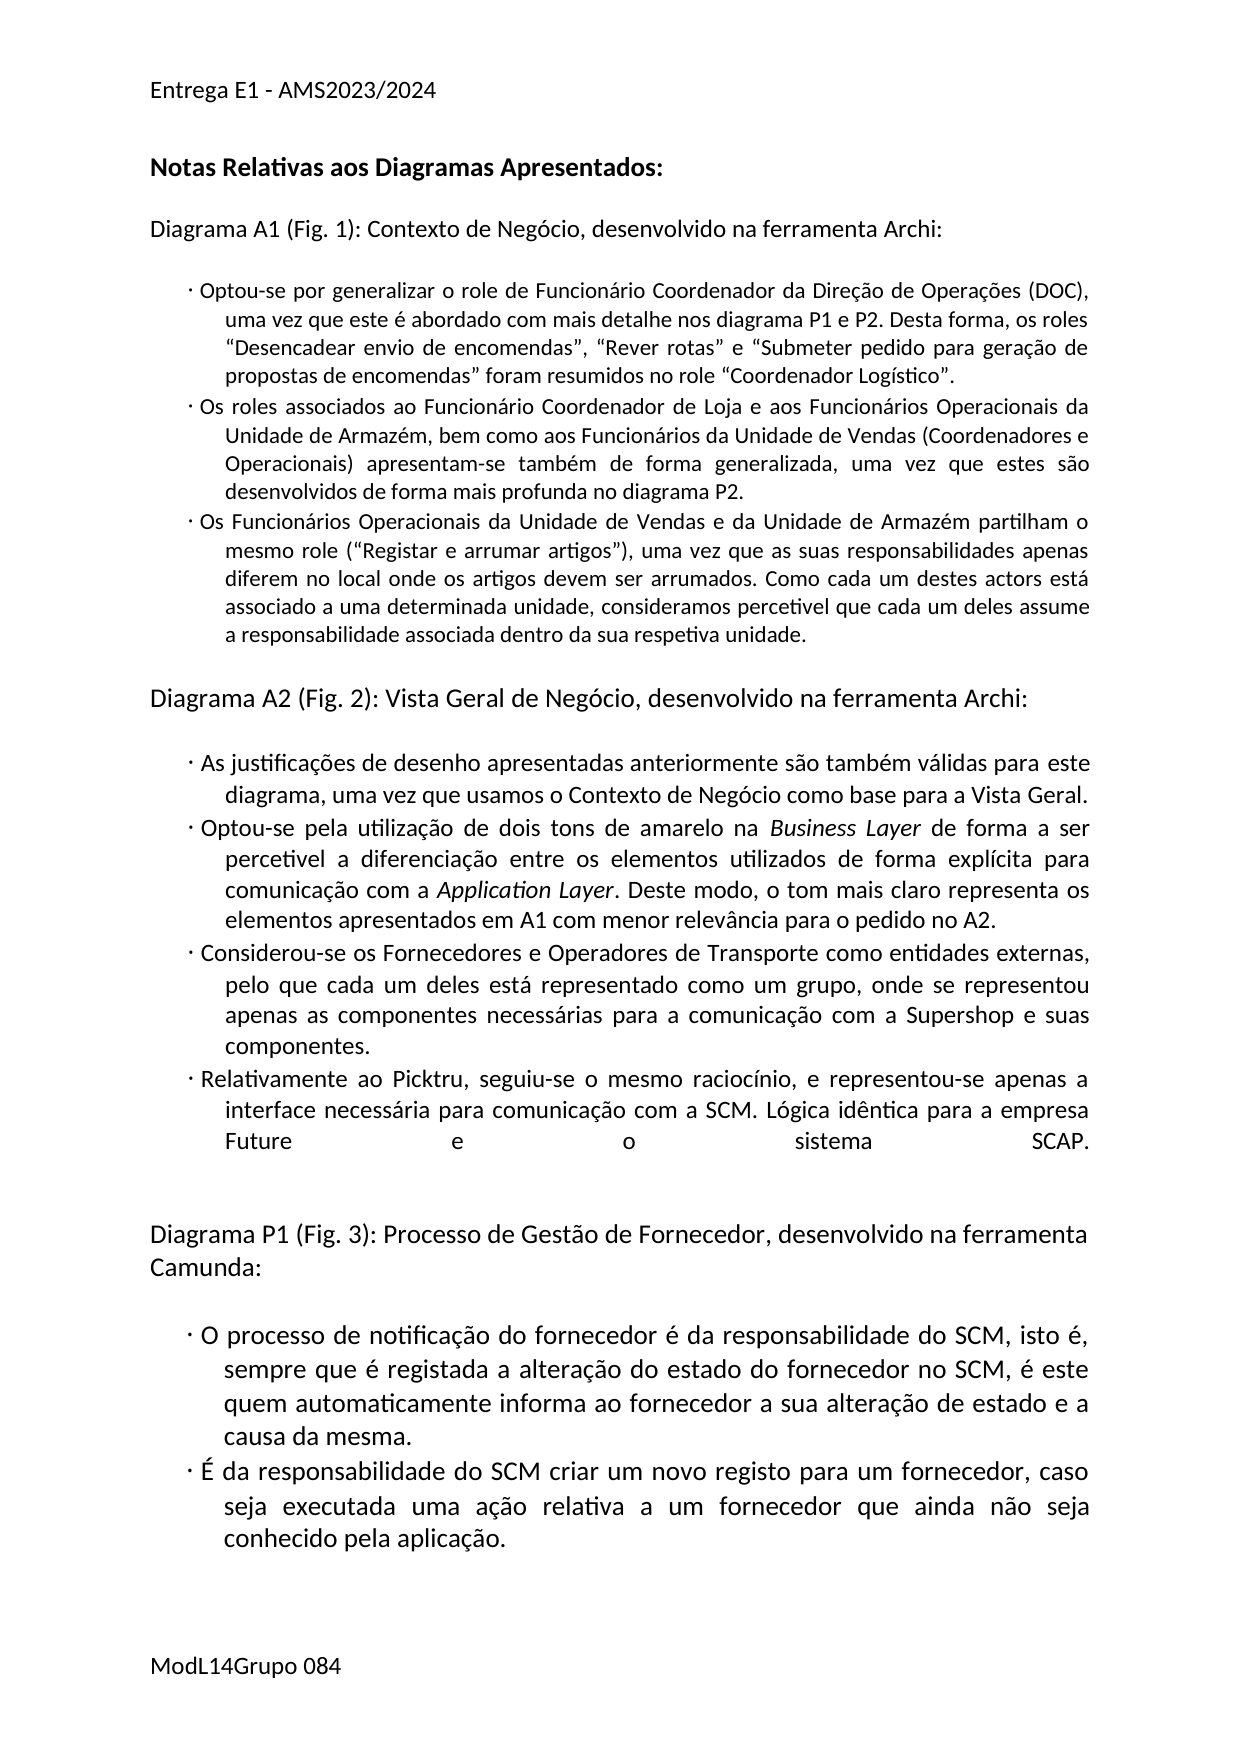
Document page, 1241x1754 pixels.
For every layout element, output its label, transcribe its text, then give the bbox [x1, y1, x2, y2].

list Os Funcionários Operacionais da Unidade de Vendas e da Unidade de Armazém partilham o mesmo role (“Registar e arrumar artigos”), uma vez que as suas responsabilidades apenas diferem no local onde os artigos devem ser arrumados. Como cada um destes actors está associado a uma determinada unidade, consideramos percetivel que cada um deles assume a responsabilidade associada dentro da sua respetiva unidade. [187, 505, 1090, 648]
text Notas Relativas aos Diagramas Apresentados: [150, 150, 1103, 183]
list Optou-se pela utilização de dois tons de amarelo na Business Layer de forma a ser percetivel a diferenciação entre os elementos utilizados de forma explícita para comunicação com a Application Layer. Deste modo, o tom mais claro representa os elementos apresentados em A1 com menor relevância para o pedido no A2. [187, 809, 1090, 935]
list Relativamente ao Picktru, seguiu-se o mesmo raciocínio, e representou-se apenas a interface necessária para comunicação com a SCM. Lógica idêntica para a empresa Future e o sistema SCAP. [187, 1061, 1090, 1156]
list É da responsabilidade do SCM criar um novo registo para um fornecedor, caso seja executada uma ação relativa a um fornecedor que ainda não seja conhecido pela aplicação. [186, 1452, 1090, 1555]
list Considerou-se os Fornecedores e Operadores de Transporte como entidades externas, pelo que cada um deles está representado como um grupo, onde se representou apenas as componentes necessárias para a comunicação com a Supershop e suas componentes. [187, 935, 1090, 1061]
list As justificações de desenho apresentadas anteriormente são também válidas para este diagrama, uma vez que usamos o Contexto de Negócio como base para a Vista Geral. [187, 745, 1090, 809]
text Diagrama P1 (Fig. 3): Processo de Gestão de Fornecedor, desenvolvido na ferramenta Camunda: [150, 1217, 1090, 1283]
list O processo de notificação do fornecedor é da responsabilidade do SCM, isto é, sempre que é registada a alteração do estado do fornecedor no SCM, é este quem automaticamente informa ao fornecedor a sua alteração de estado e a causa da mesma. [186, 1316, 1090, 1452]
list Os roles associados ao Funcionário Coordenador de Loja e aos Funcionários Operacionais da Unidade de Armazém, bem como aos Funcionários da Unidade de Vendas (Coordenadores e Operacionais) apresentam-se também de forma generalizada, uma vez que estes são desenvolvidos de forma mais profunda no diagrama P2. [187, 389, 1090, 505]
text Diagrama A1 (Fig. 1): Contexto de Negócio, desenvolvido na ferramenta Archi: [150, 213, 1103, 244]
text Diagrama A2 (Fig. 2): Vista Geral de Negócio, desenvolvido na ferramenta Archi: [150, 681, 1103, 714]
list Optou-se por generalizar o role de Funcionário Coordenador da Direção de Operações (DOC), uma vez que este é abordado com mais detalhe nos diagrama P1 e P2. Desta forma, os roles “Desencadear envio de encomendas”, “Rever rotas” e “Submeter pedido para geração de propostas de encomendas” foram resumidos no role “Coordenador Logístico”. [187, 274, 1090, 389]
